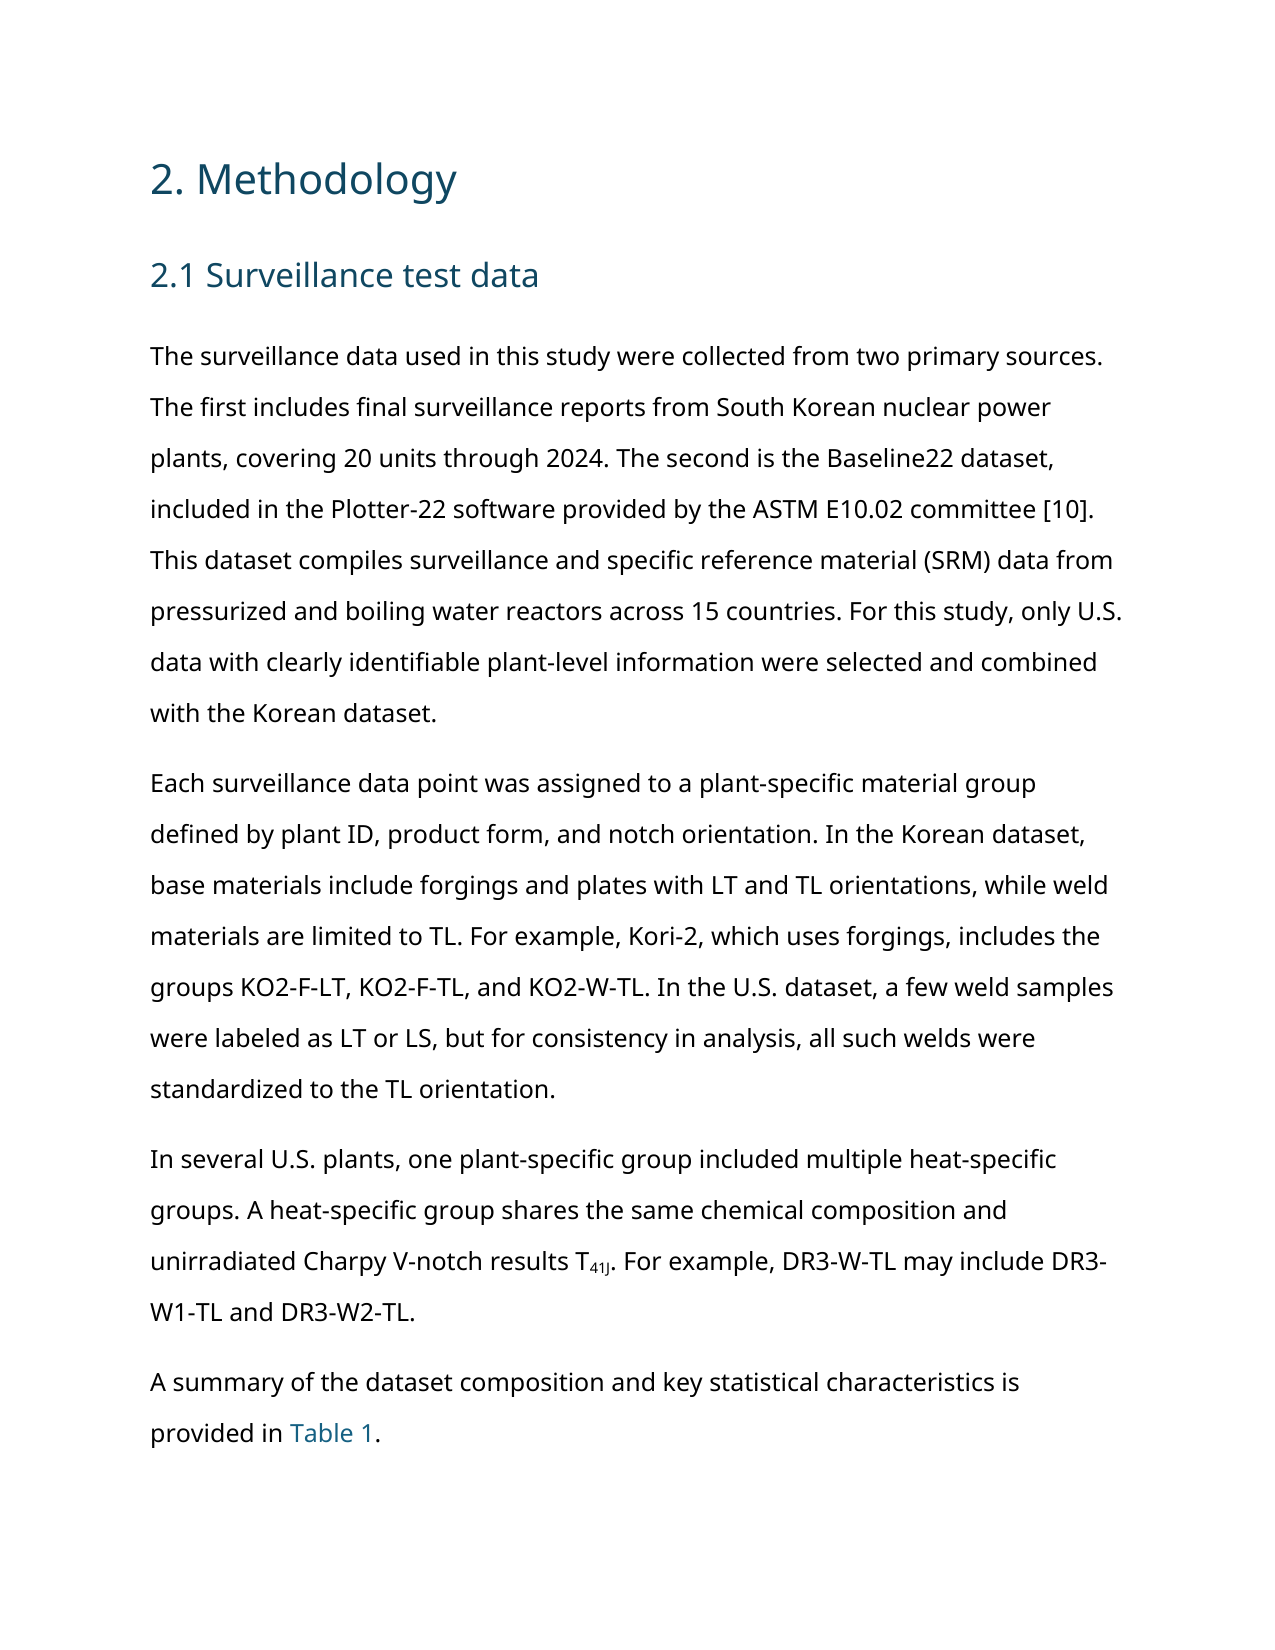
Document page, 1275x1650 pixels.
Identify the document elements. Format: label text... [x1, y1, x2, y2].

subtitle 2.1 Surveillance test data [150, 252, 1125, 297]
subtitle 2. Methodology [150, 150, 1125, 207]
text In several U.S. plants, one plant-specific group included multiple heat-specific groups. A heat-specific group shares the same chemical composition and unirradiated Charpy V-notch results T41J. For example, DR3-W-TL may include DR3-W1-TL and DR3-W2-TL. [150, 1142, 1125, 1329]
text The surveillance data used in this study were collected from two primary sources. The first includes final surveillance reports from South Korean nuclear power plants, covering 20 units through 2024. The second is the Baseline22 dataset, included in the Plotter-22 software provided by the ASTM E10.02 committee [10]. This dataset compiles surveillance and specific reference material (SRM) data from pressurized and boiling water reactors across 15 countries. For this study, only U.S. data with clearly identifiable plant-level information were selected and combined with the Korean dataset. [150, 339, 1125, 730]
text A summary of the dataset composition and key statistical characteristics is provided in Table 1. [150, 1365, 1125, 1450]
text Each surveillance data point was assigned to a plant-specific material group defined by plant ID, product form, and notch orientation. In the Korean dataset, base materials include forgings and plates with LT and TL orientations, while weld materials are limited to TL. For example, Kori-2, which uses forgings, includes the groups KO2-F-LT, KO2-F-TL, and KO2-W-TL. In the U.S. dataset, a few weld samples were labeled as LT or LS, but for consistency in analysis, all such welds were standardized to the TL orientation. [150, 766, 1125, 1106]
